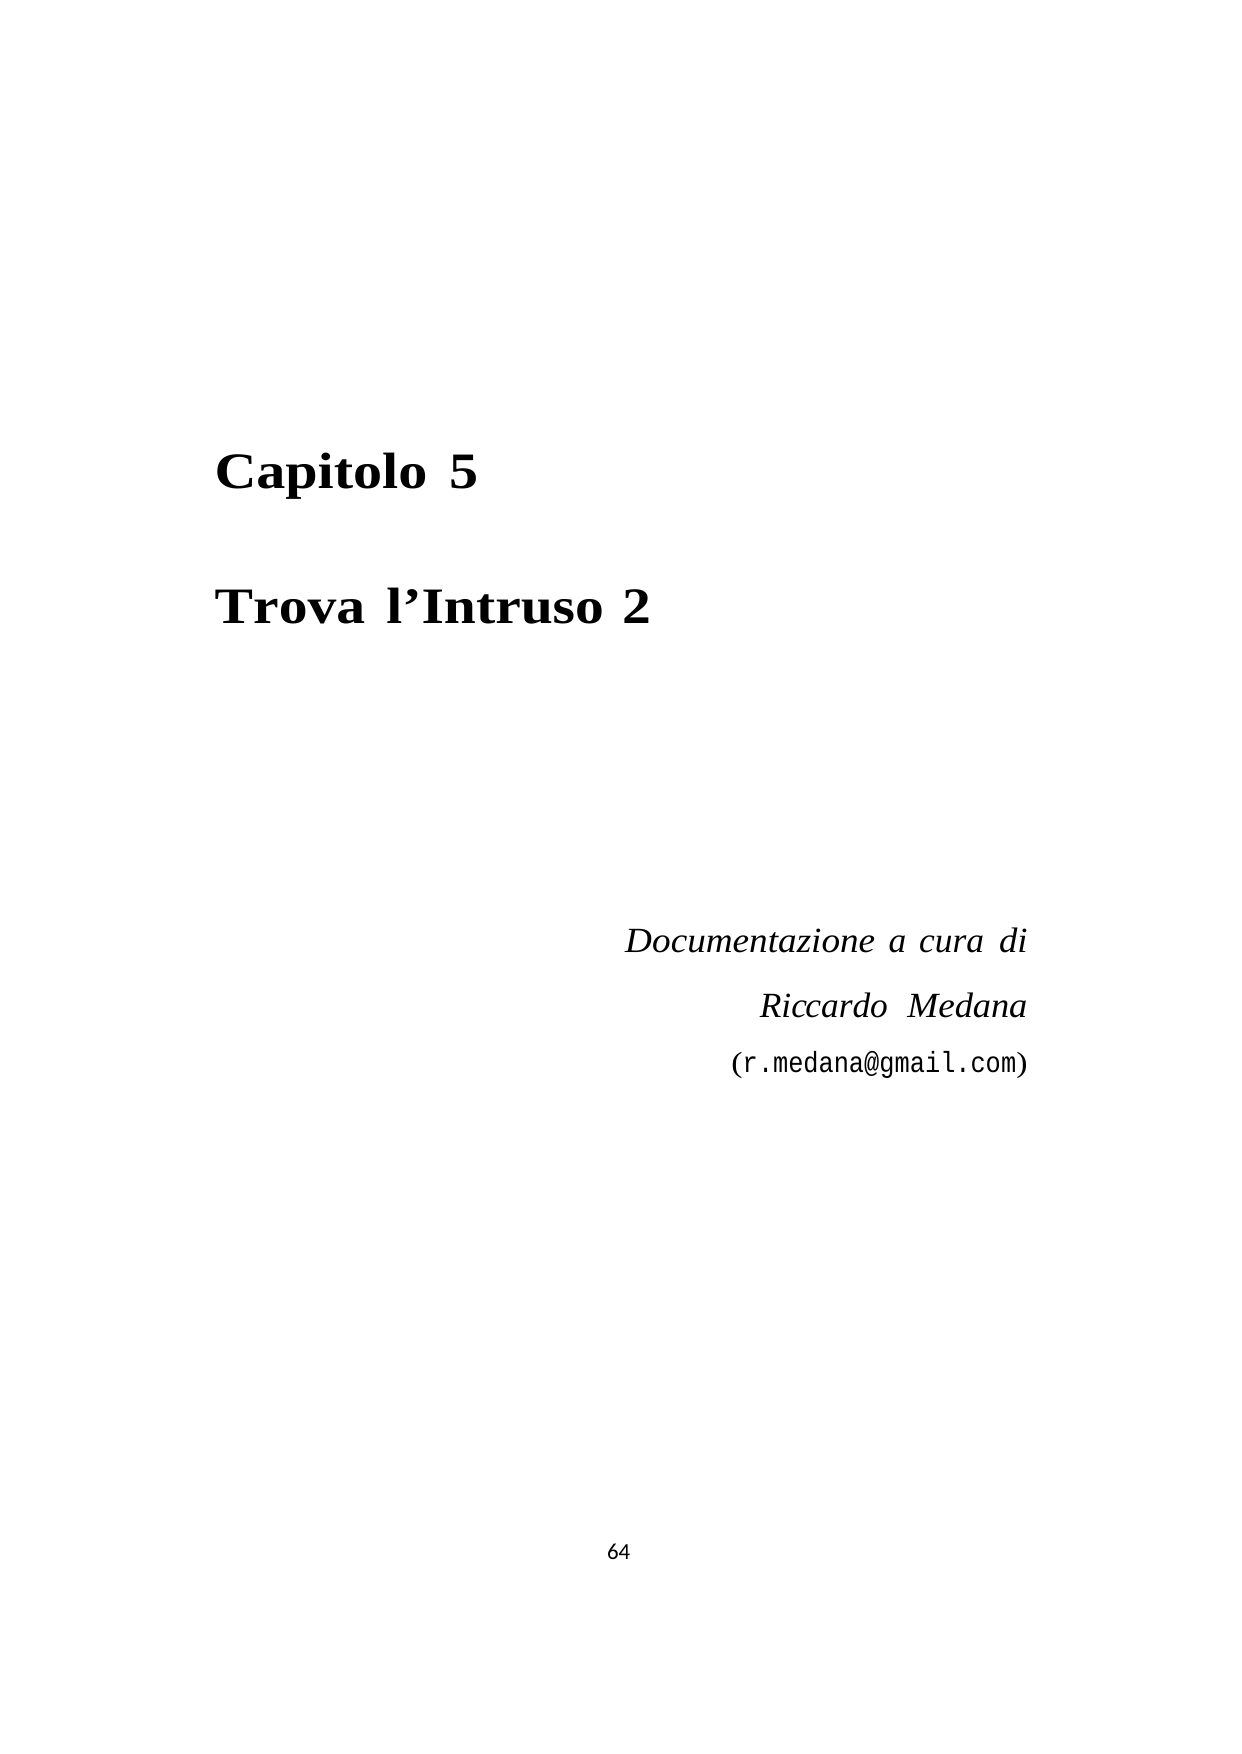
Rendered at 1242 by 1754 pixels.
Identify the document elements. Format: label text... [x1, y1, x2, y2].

text Capitolo 5 [214, 444, 1069, 499]
text Documentazione a cura di Riccardo Medana (r.medana@gmail.com) [617, 919, 1027, 1081]
text Trova l’Intruso 2 [214, 576, 1069, 634]
